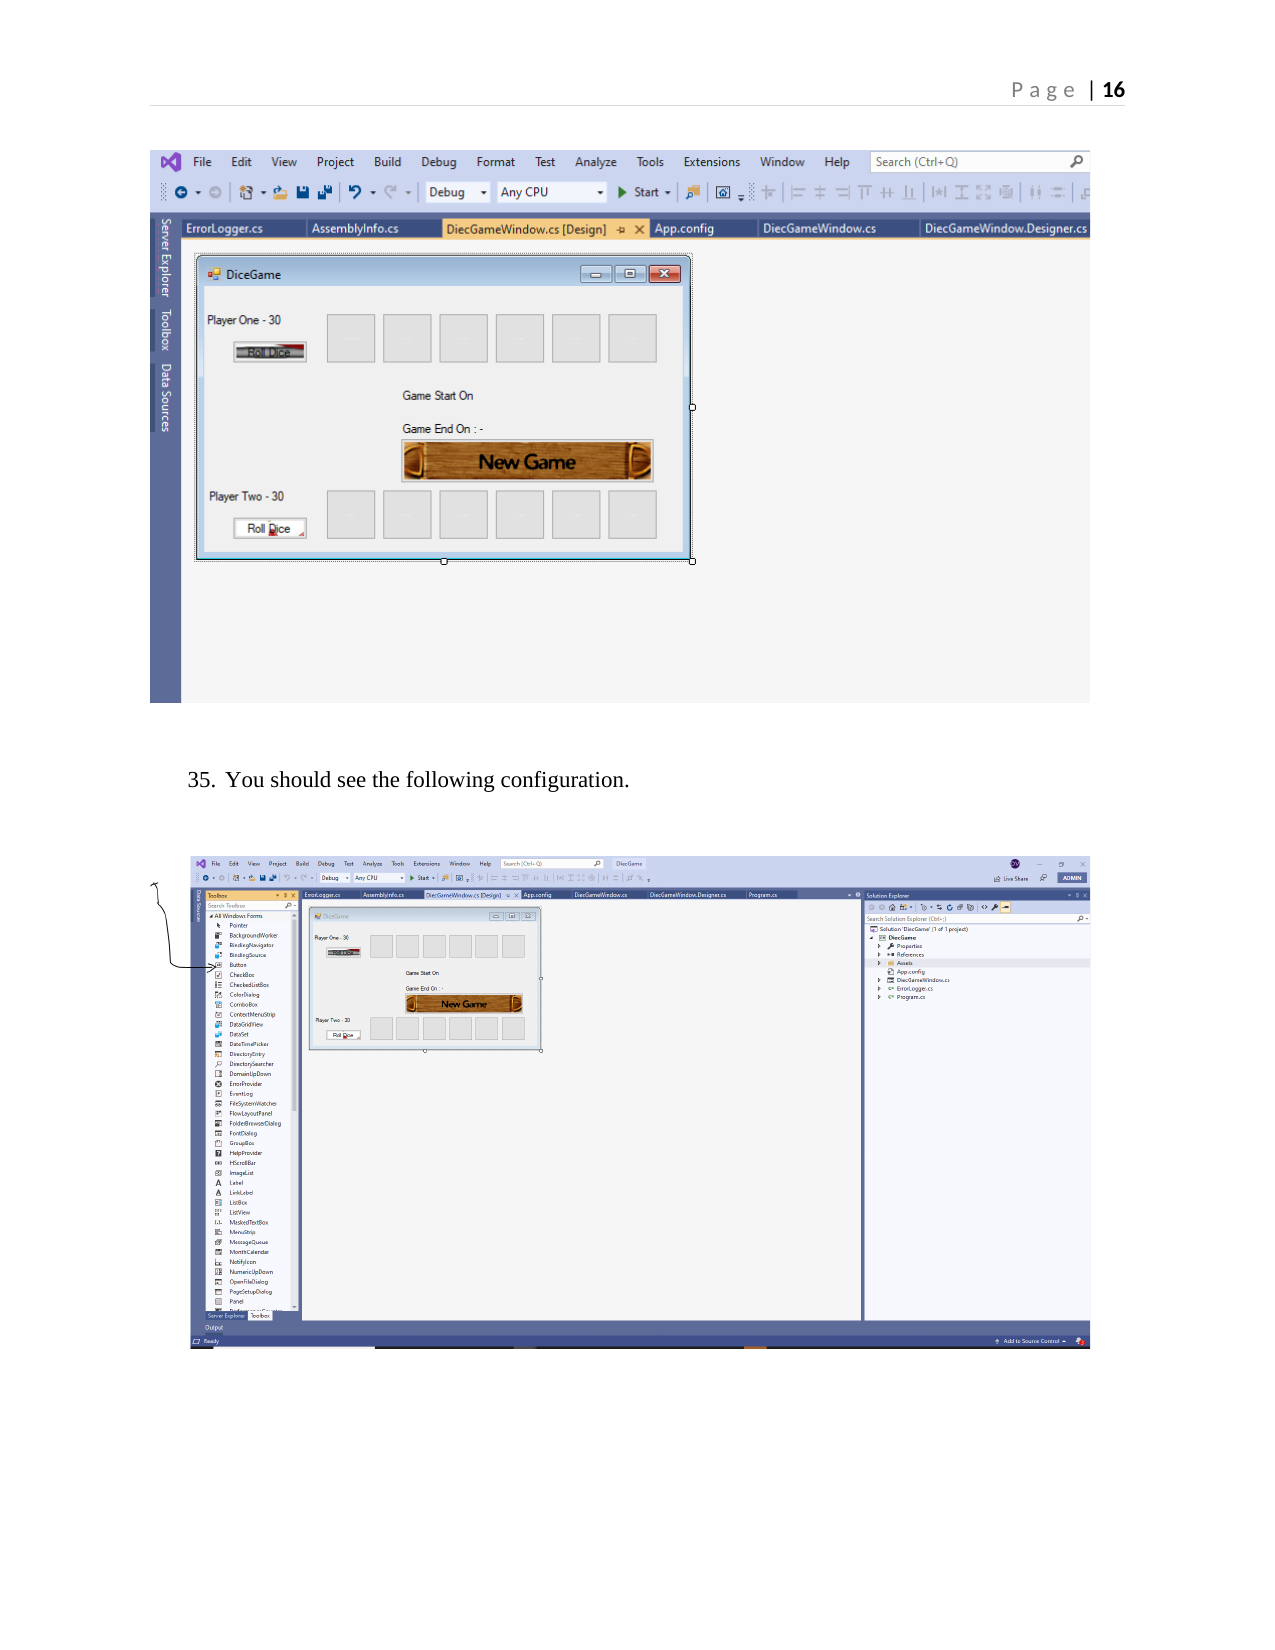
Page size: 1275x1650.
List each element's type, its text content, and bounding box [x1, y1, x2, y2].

list You should see the following configuration. [187, 766, 1125, 793]
picture [150, 856, 1091, 1349]
picture [150, 150, 1091, 703]
